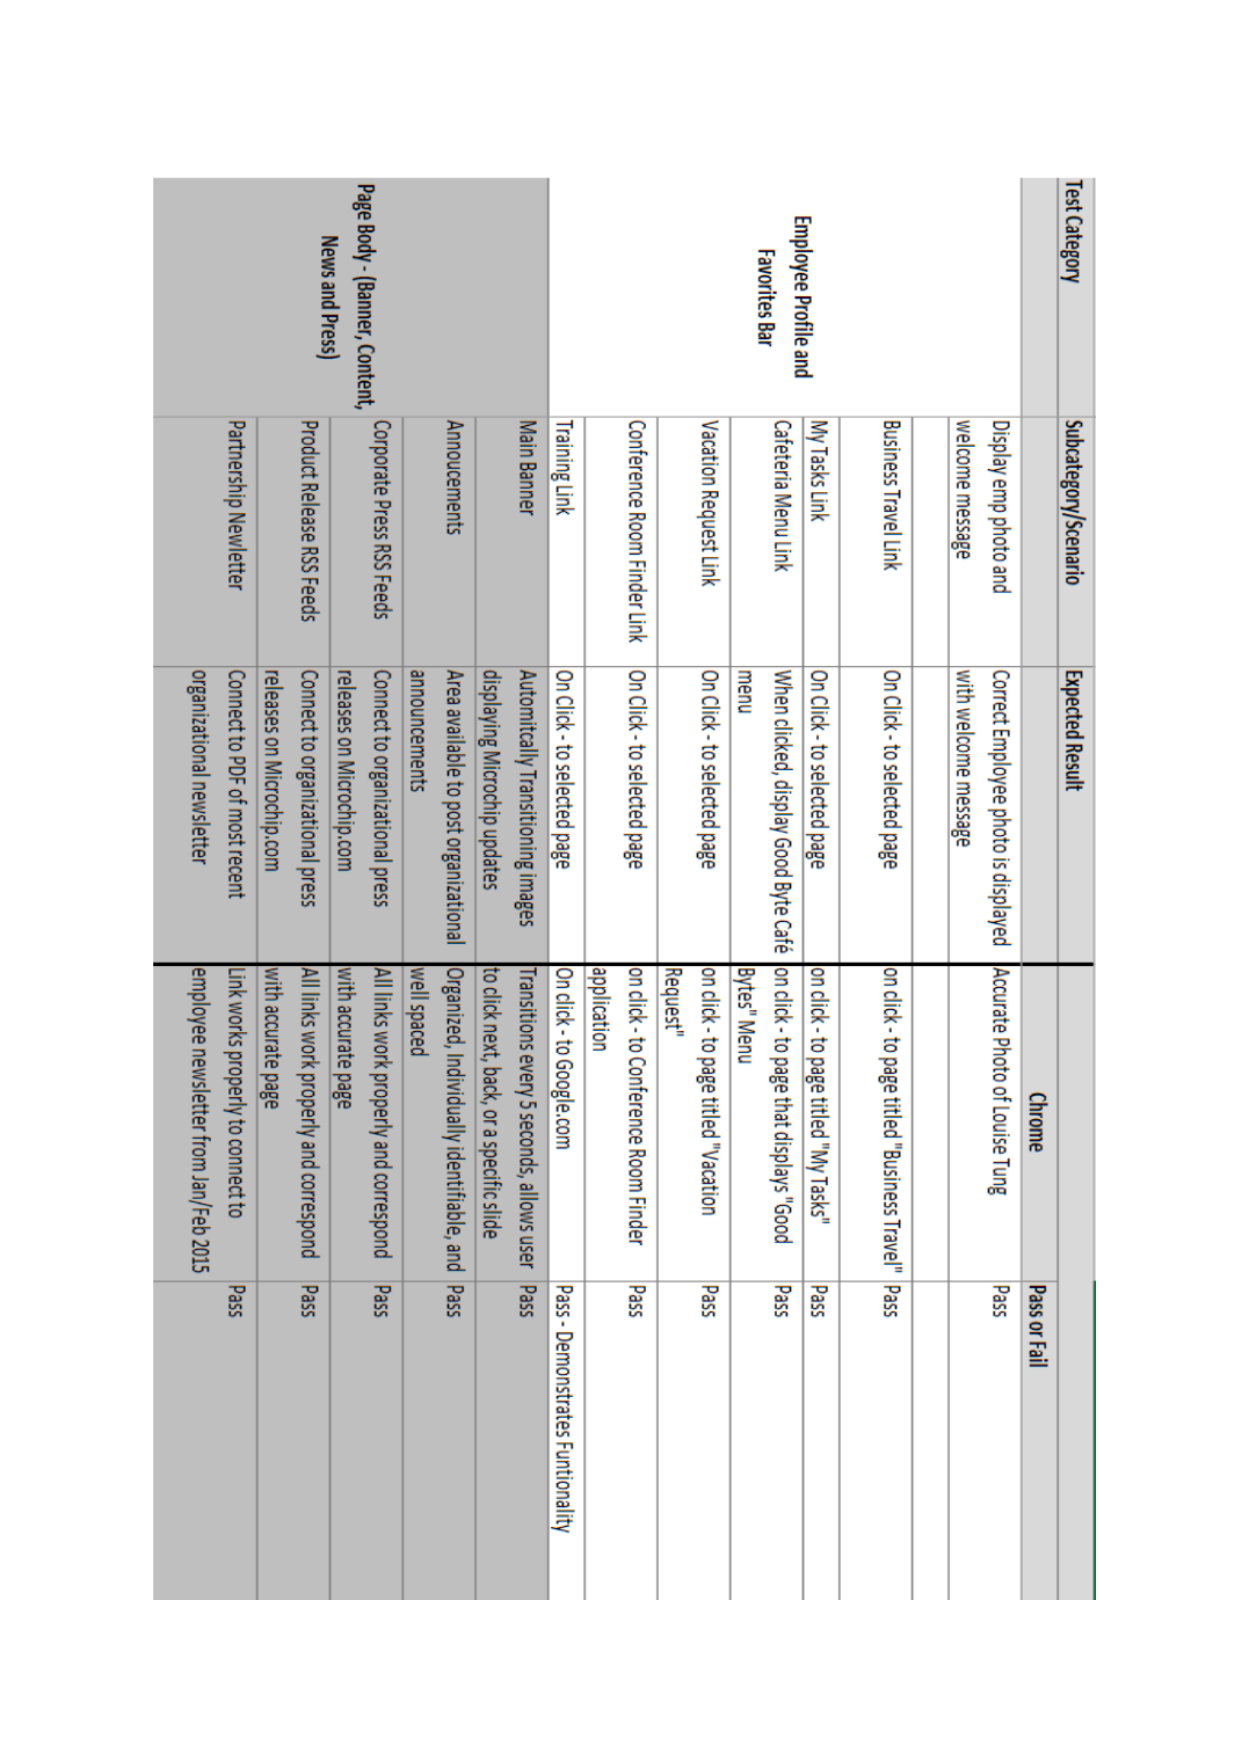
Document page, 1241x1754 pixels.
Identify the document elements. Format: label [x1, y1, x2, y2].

picture [154, 179, 1096, 1599]
